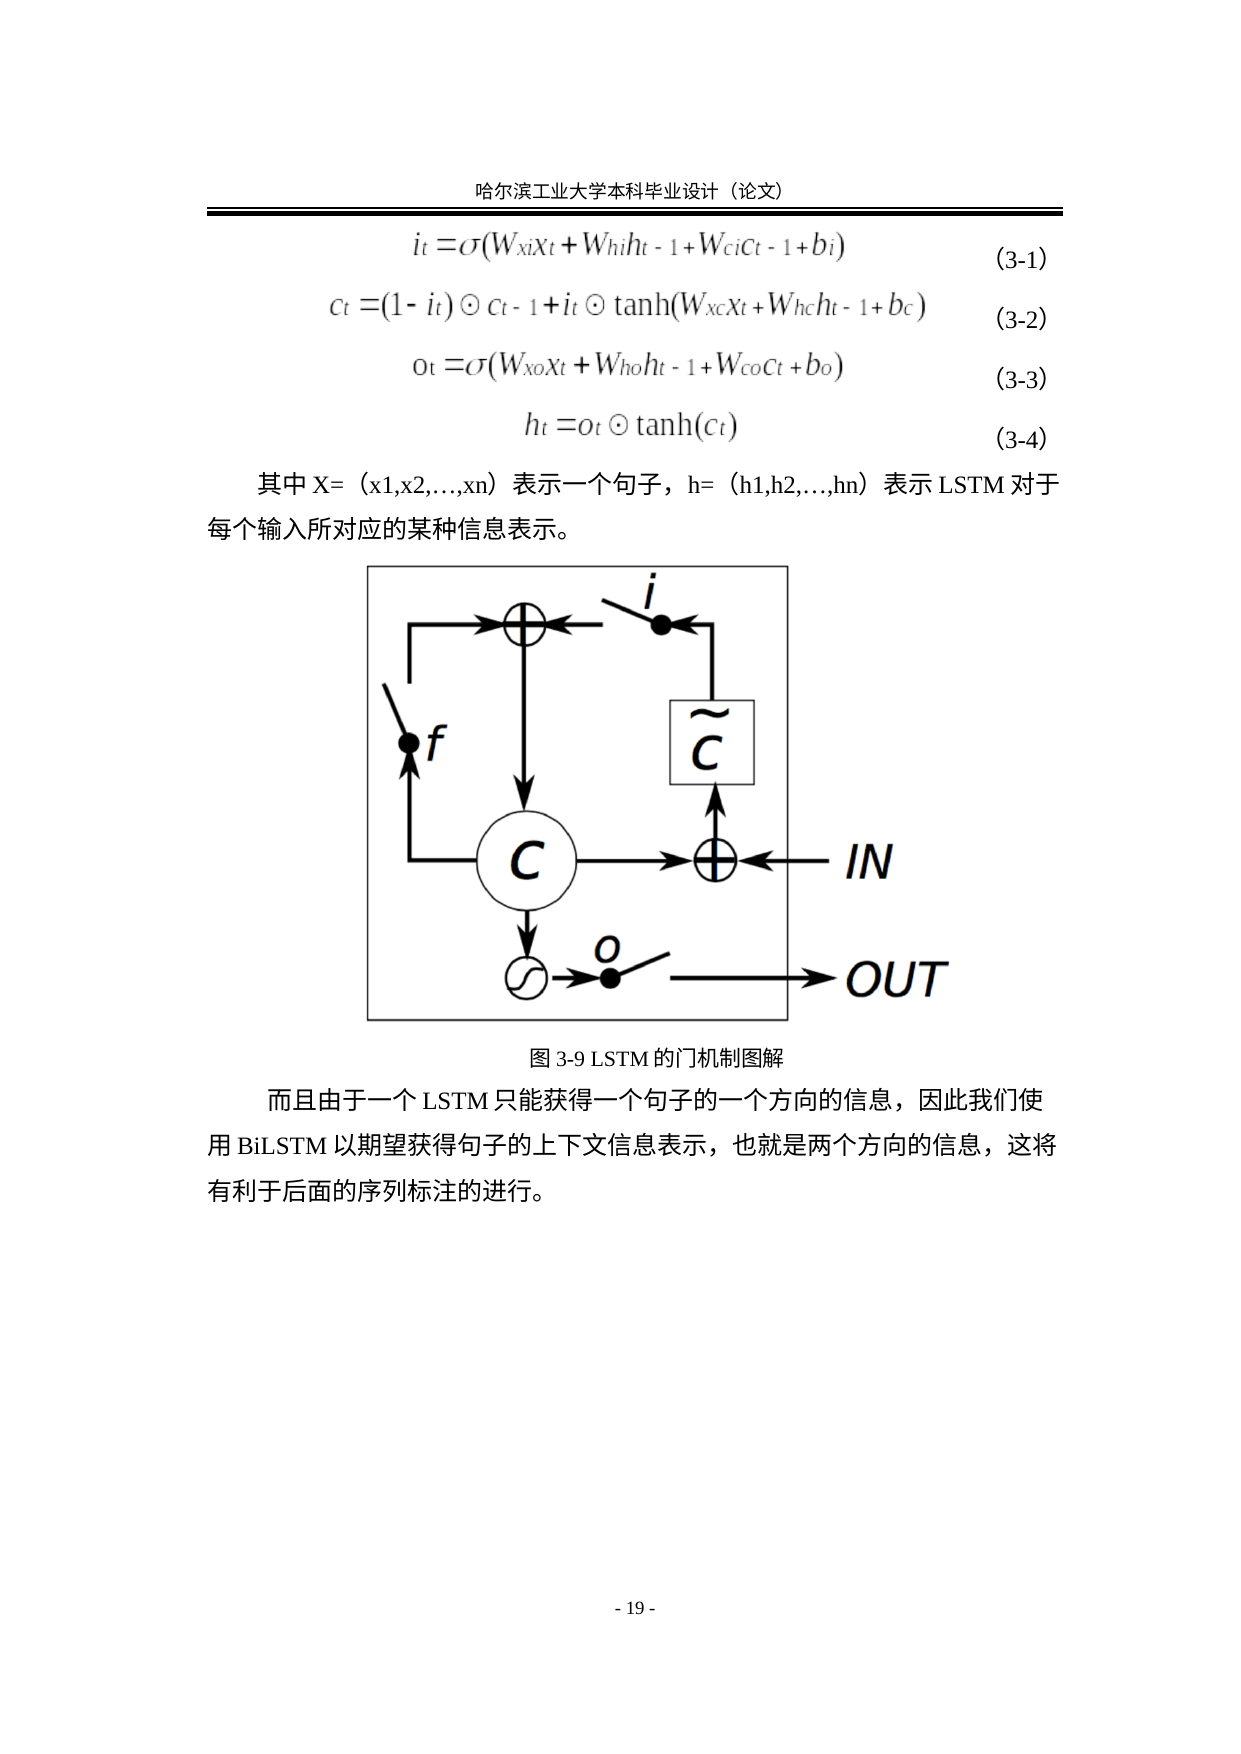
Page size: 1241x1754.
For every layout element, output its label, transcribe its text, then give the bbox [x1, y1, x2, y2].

text （3-3） [207, 344, 1063, 395]
text 而且由于一个LSTM只能获得一个句子的一个方向的信息，因此我们使用BiLSTM以期望获得句子的上下文信息表示，也就是两个方向的信息，这将有利于后面的序列标注的进行。 [207, 1080, 1063, 1207]
text （3-2） [207, 284, 1063, 335]
text （3-4） [207, 404, 1063, 455]
text 图 3-9 LSTM的门机制图解 [207, 1041, 1063, 1072]
text （3-1） [207, 224, 1063, 275]
text 其中X=（x1,x2,…,xn）表示一个句子，h=（h1,h2,…,hn）表示LSTM对于每个输入所对应的某种信息表示。 [207, 464, 1063, 546]
picture [360, 555, 959, 1034]
